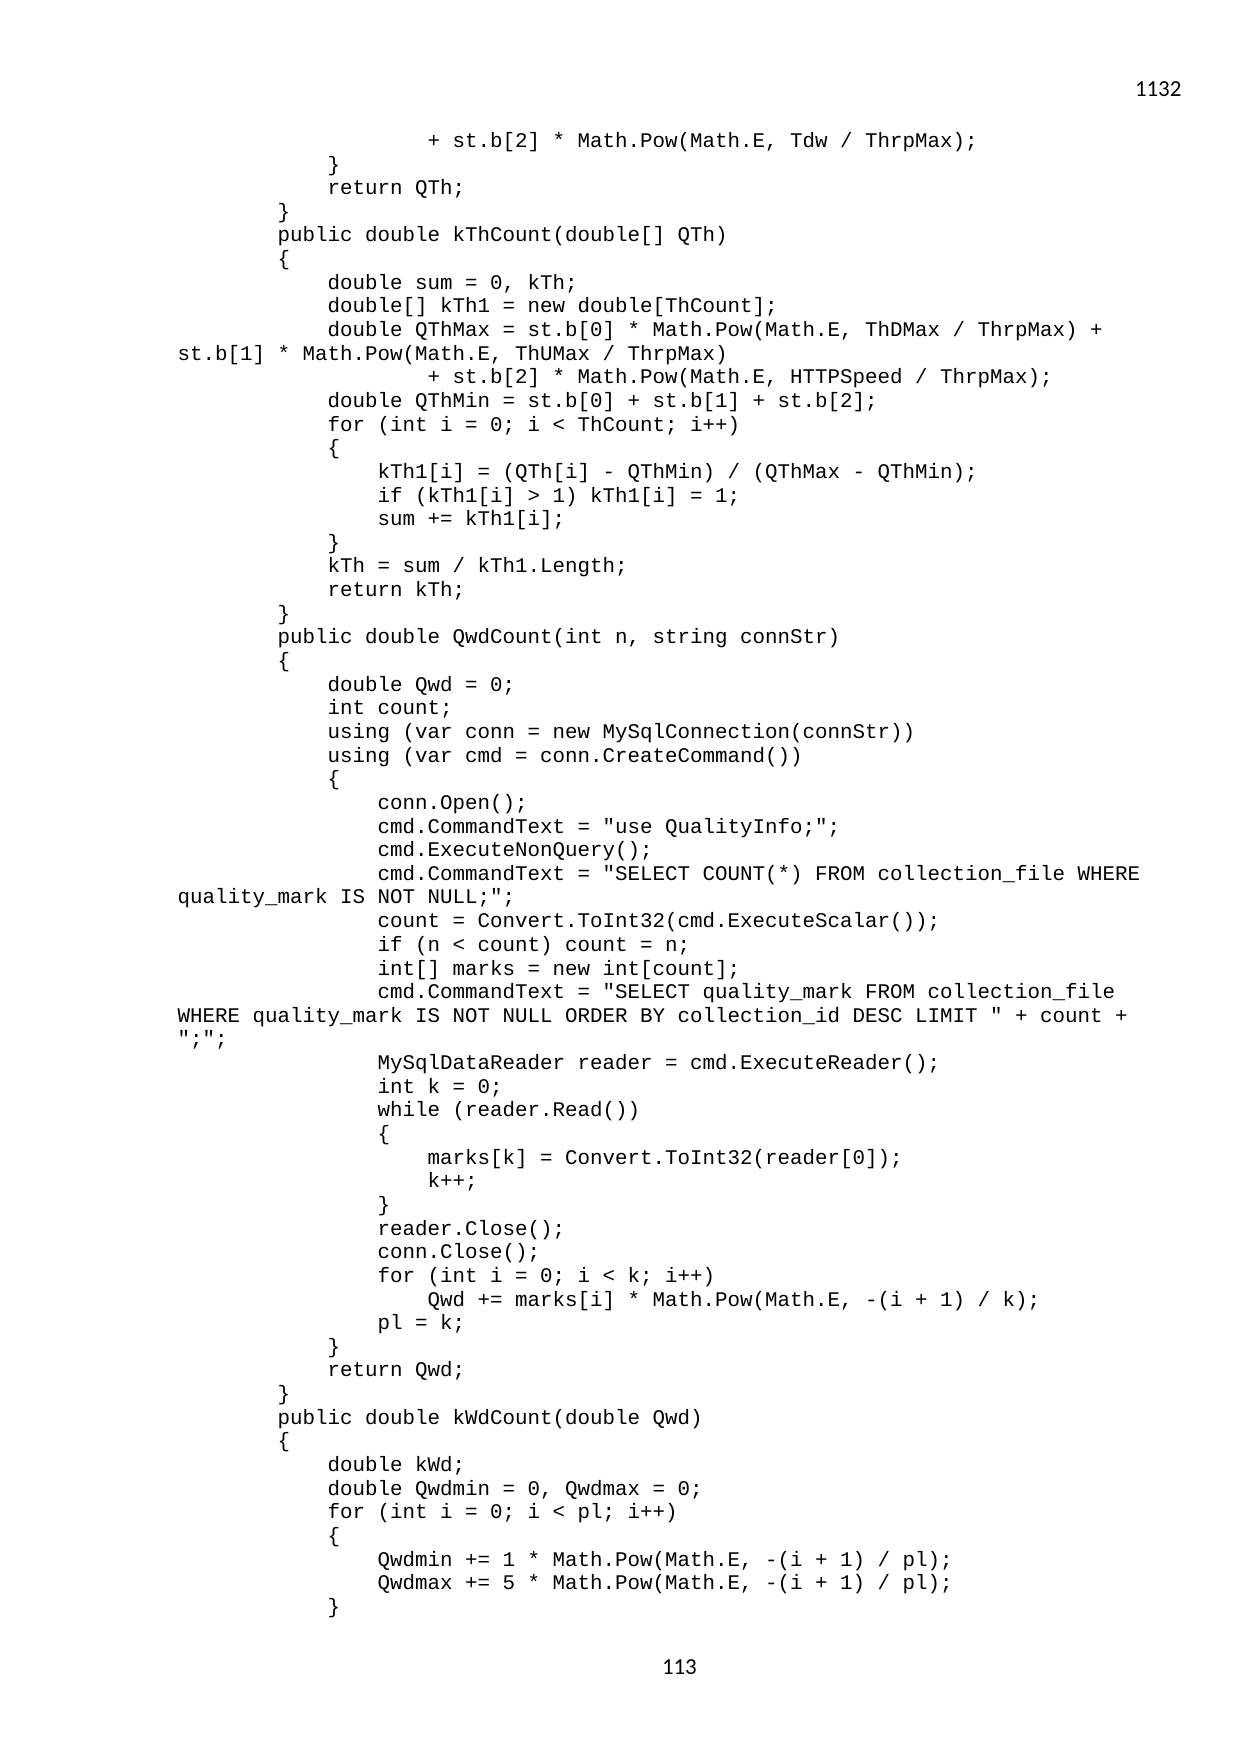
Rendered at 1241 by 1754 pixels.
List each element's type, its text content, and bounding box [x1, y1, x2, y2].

text kTh = sum / kTh1.Length; [177, 556, 1181, 579]
text public double QwdCount(int n, string connStr) [177, 626, 1181, 650]
text conn.Close(); [177, 1241, 1181, 1265]
text while (reader.Read()) [177, 1099, 1181, 1123]
text } [177, 153, 1181, 177]
text if (kTh1[i] > 1) kTh1[i] = 1; [177, 484, 1181, 508]
text count = Convert.ToInt32(cmd.ExecuteScalar()); [177, 910, 1181, 934]
text for (int i = 0; i < ThCount; i++) [177, 414, 1181, 437]
text double Qwd = 0; [177, 674, 1181, 697]
text if (n < count) count = n; [177, 934, 1181, 957]
text int count; [177, 697, 1181, 721]
text using (var conn = new MySqlConnection(connStr)) [177, 721, 1181, 745]
text { [177, 1430, 1181, 1454]
text { [177, 437, 1181, 461]
text cmd.CommandText = "SELECT quality_mark FROM collection_file WHERE quality_mark IS NOT NULL ORDER BY collection_id DESC LIMIT " + count + ";"; [177, 981, 1181, 1052]
text } [177, 1596, 1181, 1619]
text } [177, 201, 1181, 224]
text cmd.CommandText = "SELECT COUNT(*) FROM collection_file WHERE quality_mark IS NOT NULL;"; [177, 863, 1181, 910]
text return Qwd; [177, 1359, 1181, 1383]
text } [177, 1194, 1181, 1218]
text kTh1[i] = (QTh[i] - QThMin) / (QThMax - QThMin); [177, 461, 1181, 484]
text sum += kTh1[i]; [177, 508, 1181, 532]
text Qwdmax += 5 * Math.Pow(Math.E, -(i + 1) / pl); [177, 1572, 1181, 1596]
text int[] marks = new int[count]; [177, 957, 1181, 981]
text conn.Open(); [177, 792, 1181, 816]
text Qwdmin += 1 * Math.Pow(Math.E, -(i + 1) / pl); [177, 1549, 1181, 1572]
text for (int i = 0; i < pl; i++) [177, 1501, 1181, 1525]
text } [177, 1336, 1181, 1359]
text { [177, 650, 1181, 674]
text reader.Close(); [177, 1218, 1181, 1241]
text } [177, 532, 1181, 556]
text + st.b[2] * Math.Pow(Math.E, Tdw / ThrpMax); [177, 130, 1181, 153]
text public double kWdCount(double Qwd) [177, 1407, 1181, 1430]
text double kWd; [177, 1454, 1181, 1478]
text { [177, 248, 1181, 272]
text { [177, 1123, 1181, 1147]
text double Qwdmin = 0, Qwdmax = 0; [177, 1478, 1181, 1501]
text double QThMin = st.b[0] + st.b[1] + st.b[2]; [177, 390, 1181, 414]
text } [177, 603, 1181, 626]
text { [177, 1525, 1181, 1549]
text pl = k; [177, 1312, 1181, 1336]
text } [177, 1383, 1181, 1407]
text + st.b[2] * Math.Pow(Math.E, HTTPSpeed / ThrpMax); [177, 366, 1181, 390]
text return kTh; [177, 579, 1181, 603]
text cmd.CommandText = "use QualityInfo;"; [177, 816, 1181, 839]
text using (var cmd = conn.CreateCommand()) [177, 745, 1181, 768]
text Qwd += marks[i] * Math.Pow(Math.E, -(i + 1) / k); [177, 1288, 1181, 1312]
text marks[k] = Convert.ToInt32(reader[0]); [177, 1147, 1181, 1170]
text k++; [177, 1170, 1181, 1194]
text double QThMax = st.b[0] * Math.Pow(Math.E, ThDMax / ThrpMax) + st.b[1] * Math.Pow(Math.E, ThUMax / ThrpMax) [177, 319, 1181, 366]
text double sum = 0, kTh; [177, 272, 1181, 295]
text cmd.ExecuteNonQuery(); [177, 839, 1181, 863]
text for (int i = 0; i < k; i++) [177, 1265, 1181, 1288]
text public double kThCount(double[] QTh) [177, 224, 1181, 248]
text int k = 0; [177, 1076, 1181, 1099]
text MySqlDataReader reader = cmd.ExecuteReader(); [177, 1052, 1181, 1076]
text return QTh; [177, 177, 1181, 201]
text double[] kTh1 = new double[ThCount]; [177, 295, 1181, 319]
text { [177, 768, 1181, 792]
